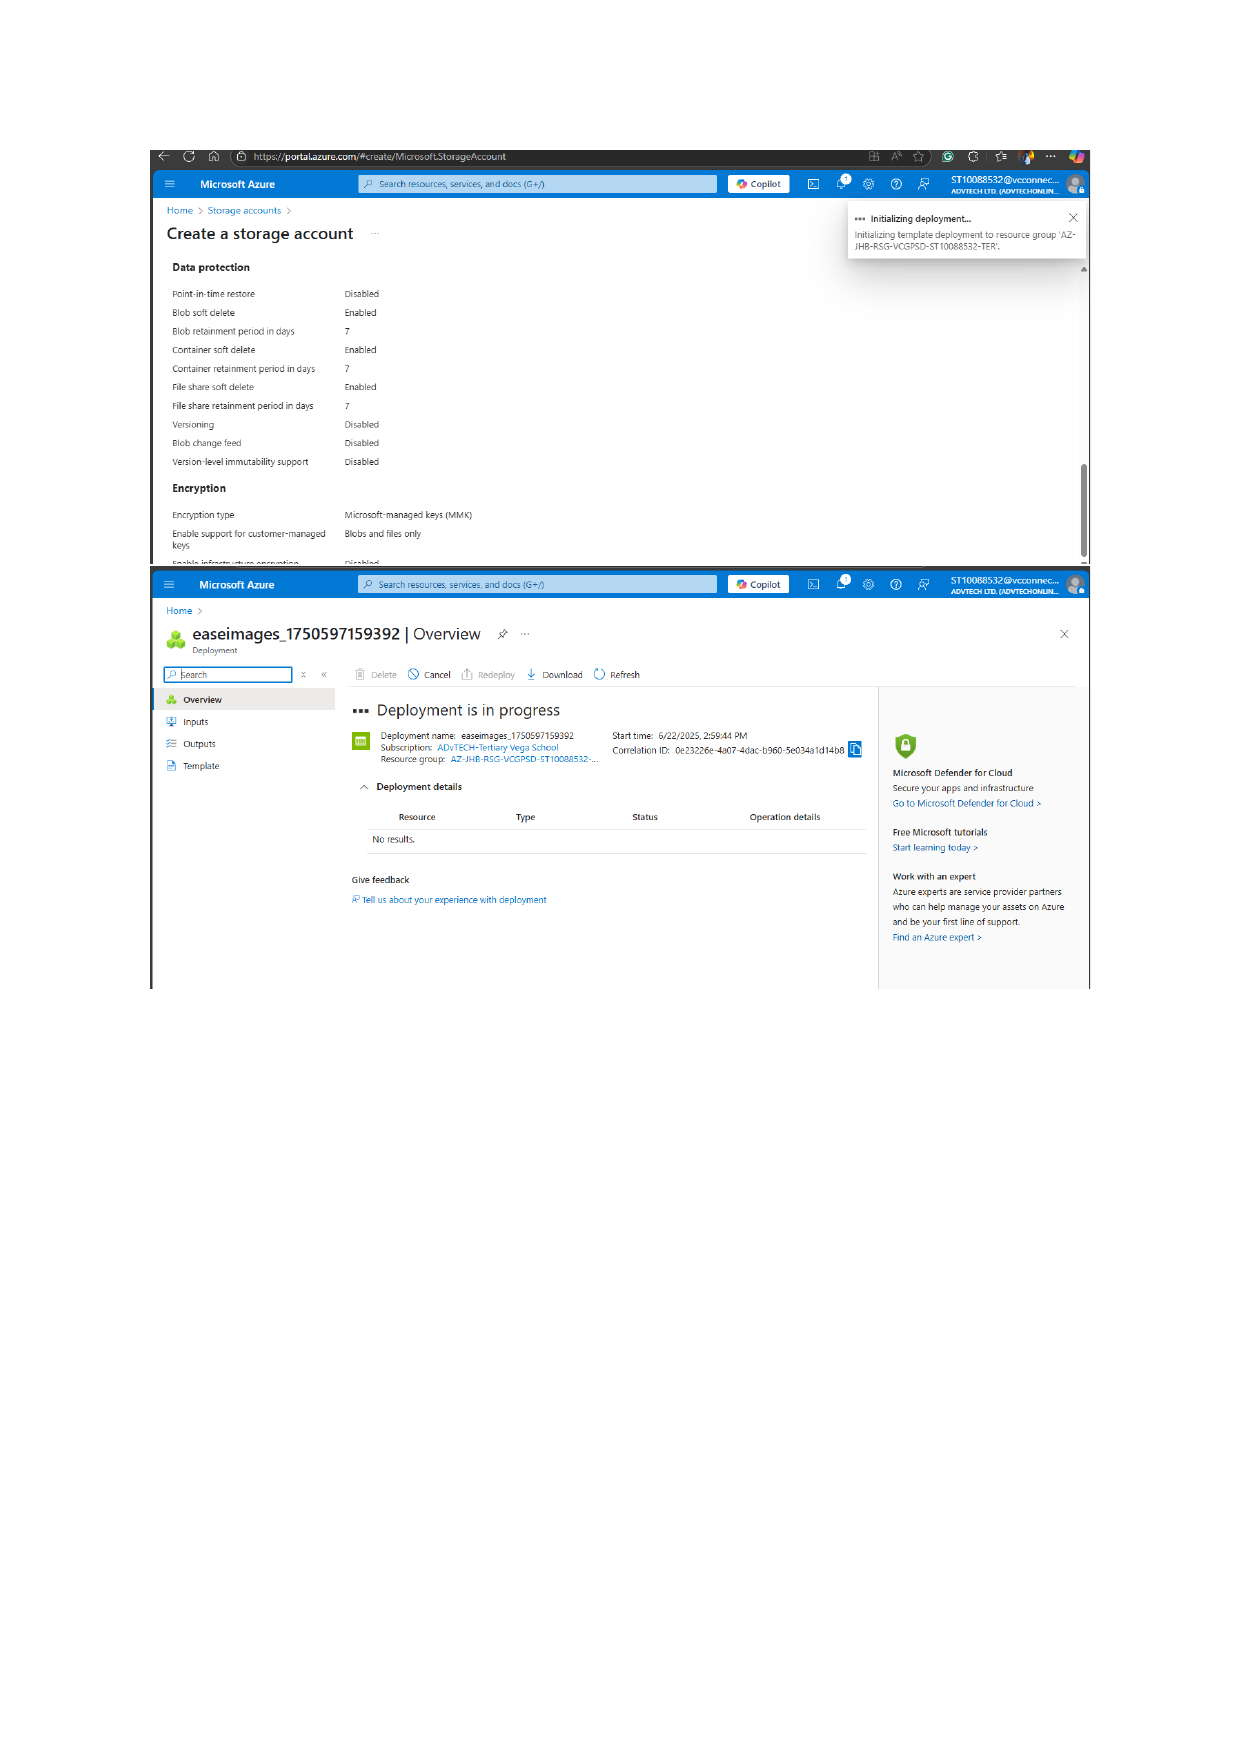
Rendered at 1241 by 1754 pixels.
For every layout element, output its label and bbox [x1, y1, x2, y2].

picture [150, 566, 1091, 989]
picture [150, 150, 1091, 564]
